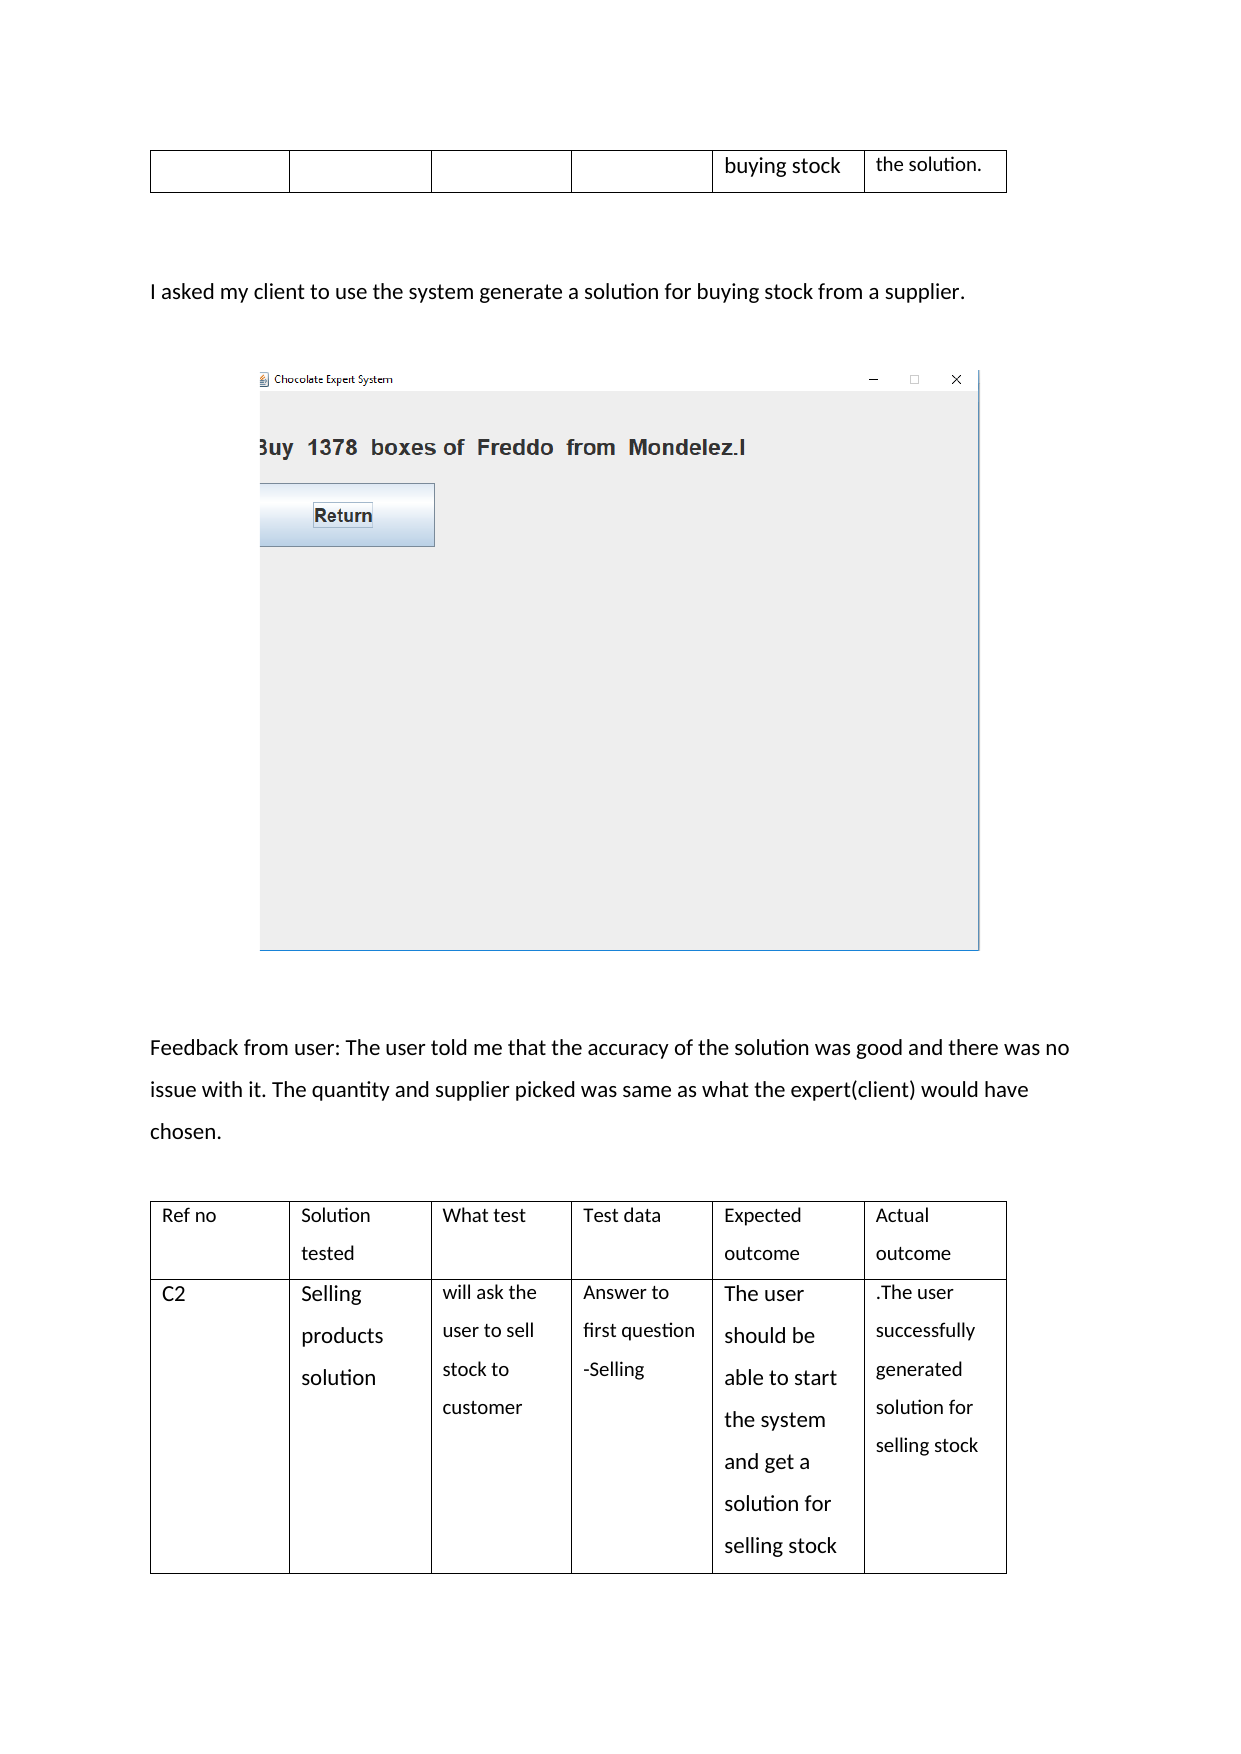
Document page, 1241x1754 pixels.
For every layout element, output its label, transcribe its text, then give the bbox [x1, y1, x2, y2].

picture [259, 370, 981, 951]
table_header Ref no [151, 1202, 289, 1278]
table_cell C2 [151, 1280, 289, 1572]
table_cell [432, 151, 571, 192]
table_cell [290, 151, 431, 192]
table_cell C1 [151, 151, 289, 192]
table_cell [572, 151, 712, 192]
table_cell Answer to first question -Selling [572, 1280, 712, 1572]
table_header Test data [572, 1202, 712, 1278]
text I asked my client to use the system generate a solution for buying stock from a supplier. [150, 277, 1090, 305]
table_header Expected outcome [713, 1202, 864, 1278]
table_cell will ask the user to sell stock to customer [432, 1280, 571, 1572]
table_cell .The user successfully generated solution for selling stock [865, 1280, 1006, 1572]
table_header What test [432, 1202, 571, 1278]
table_cell Selling products solution [290, 1280, 431, 1572]
table_cell The user should be able to start the system and get a solution for selling stock [713, 1280, 864, 1572]
table_header Solution tested [290, 1202, 431, 1278]
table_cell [713, 151, 864, 192]
text Feedback from user: The user told me that the accuracy of the solution was good and there was no issue with it. The quantity and supplier picked was same as what the expert(client) would have chosen. [150, 1033, 1090, 1145]
table_header Actual outcome [865, 1202, 1006, 1278]
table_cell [865, 151, 1006, 192]
